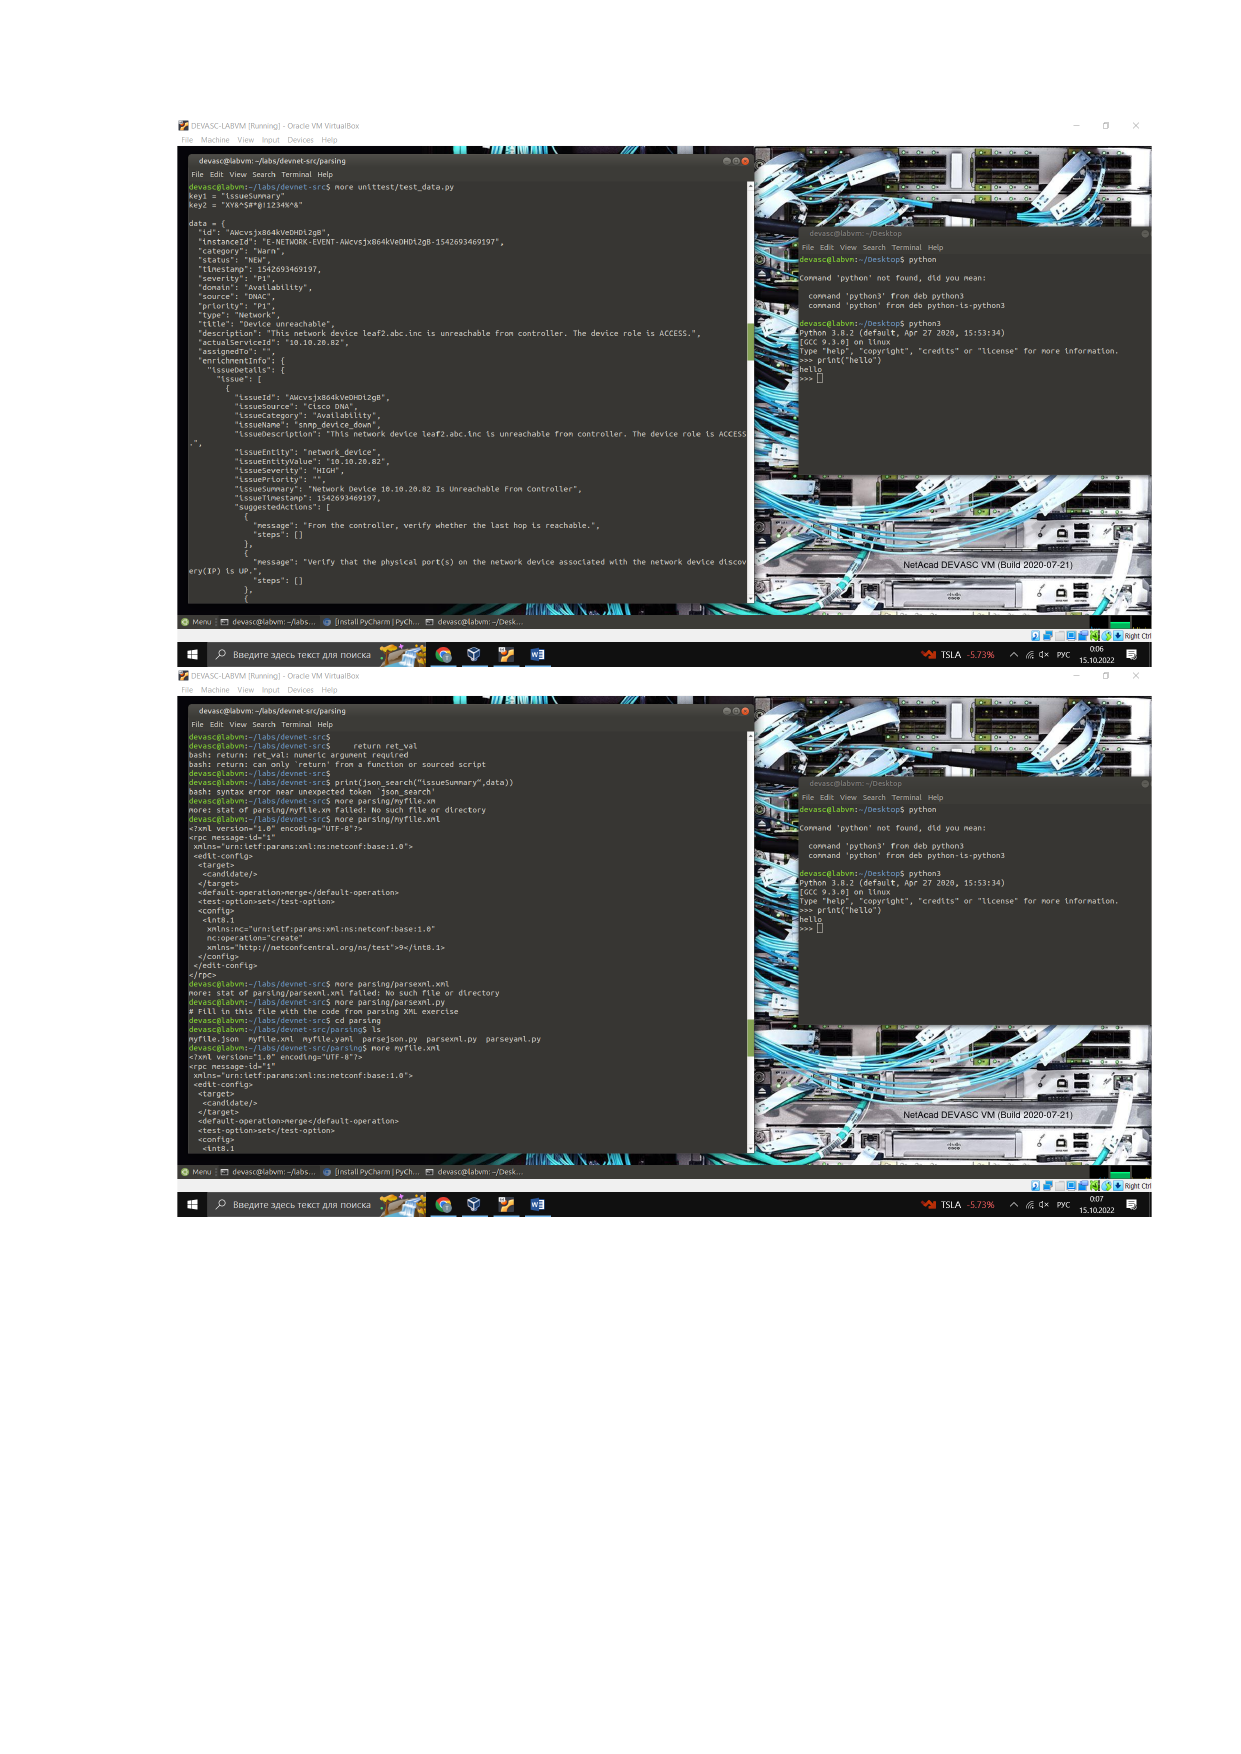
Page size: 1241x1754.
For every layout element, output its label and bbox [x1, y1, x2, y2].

picture [177, 668, 1152, 1217]
picture [177, 118, 1152, 667]
